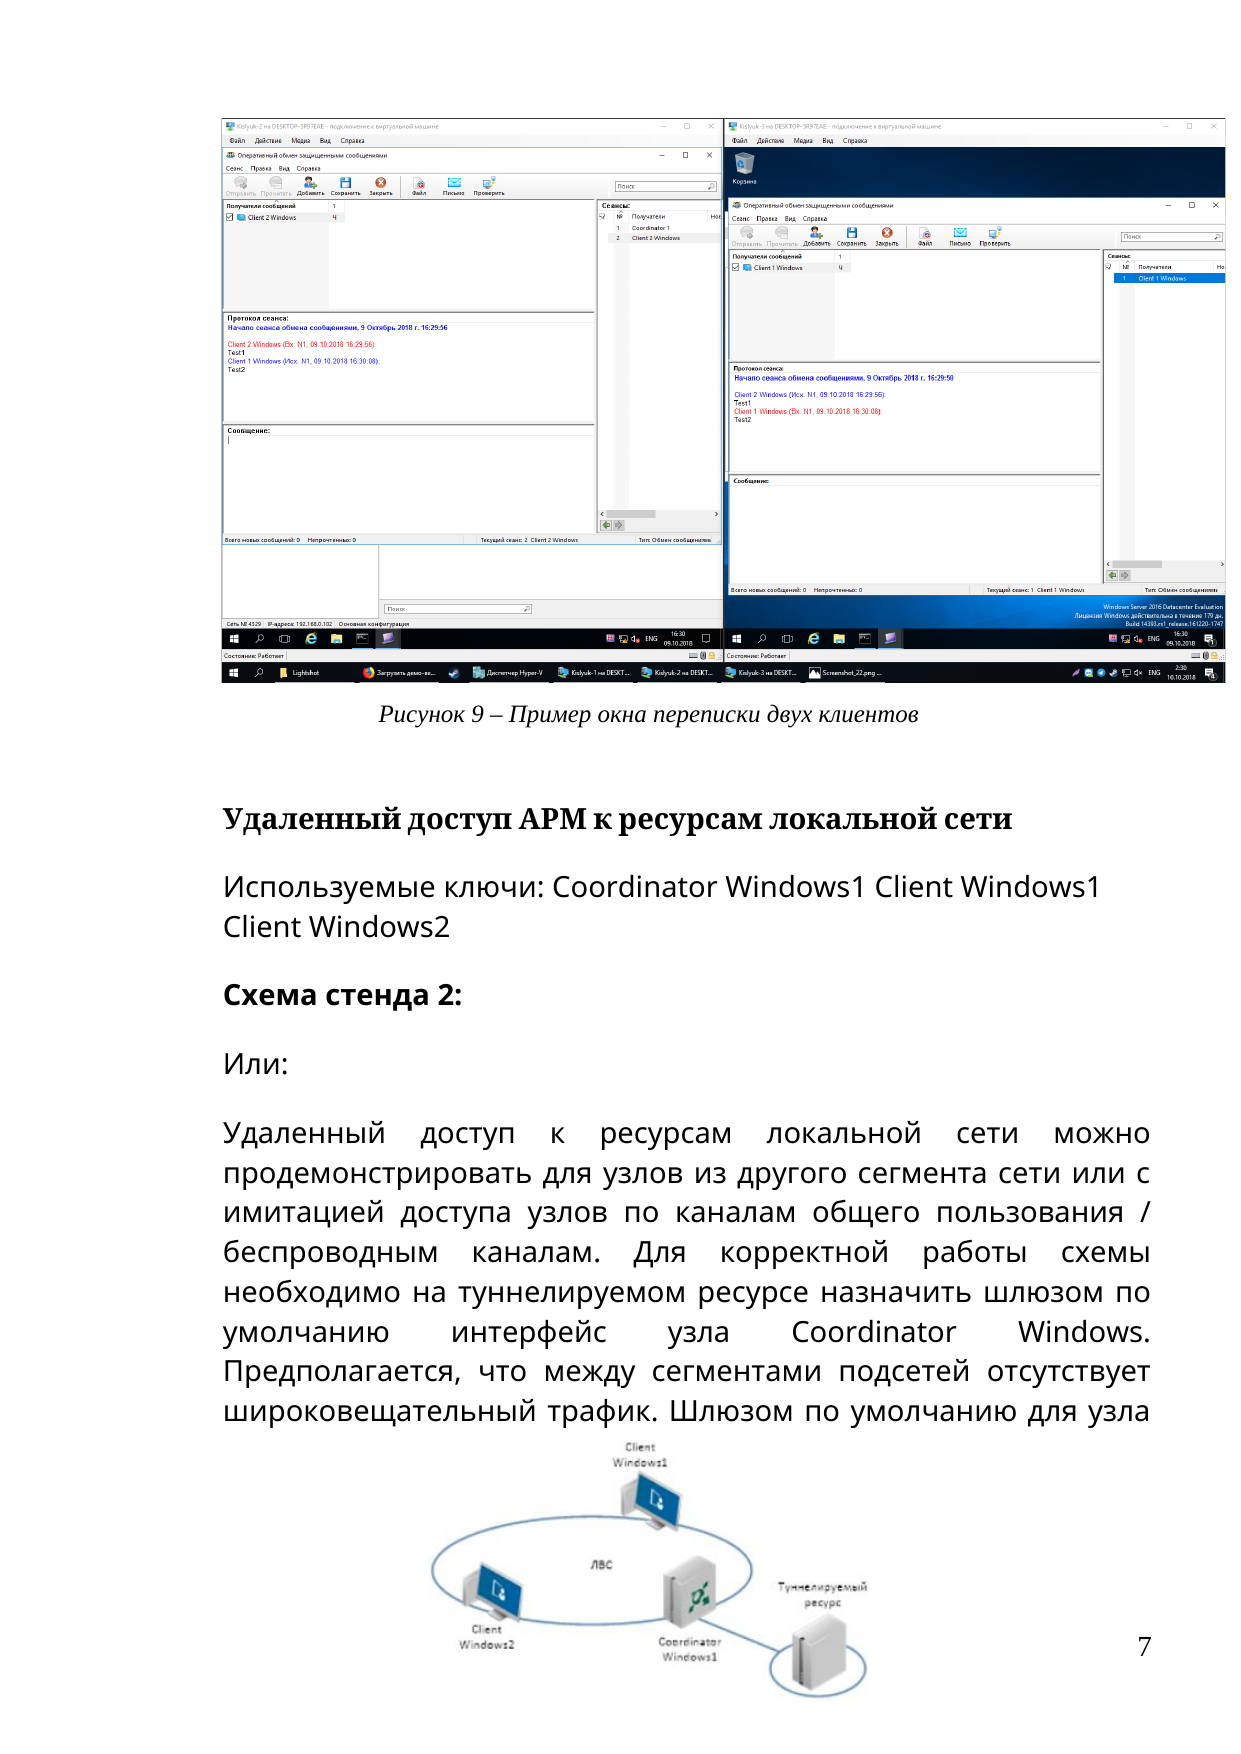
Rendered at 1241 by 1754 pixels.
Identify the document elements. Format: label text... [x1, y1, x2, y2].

text Рисунок 9 – Пример окна переписки двух клиентов [148, 699, 1152, 728]
text Используемые ключи: Coordinator Windows1 Client Windows1 Client Windows2 [223, 866, 1152, 946]
text Удаленный доступ АРМ к ресурсам локальной сети [223, 803, 1152, 837]
text Или: [223, 1043, 1152, 1083]
picture [428, 1440, 882, 1702]
text Схема стенда 2: [223, 975, 1152, 1014]
picture [221, 118, 1226, 683]
